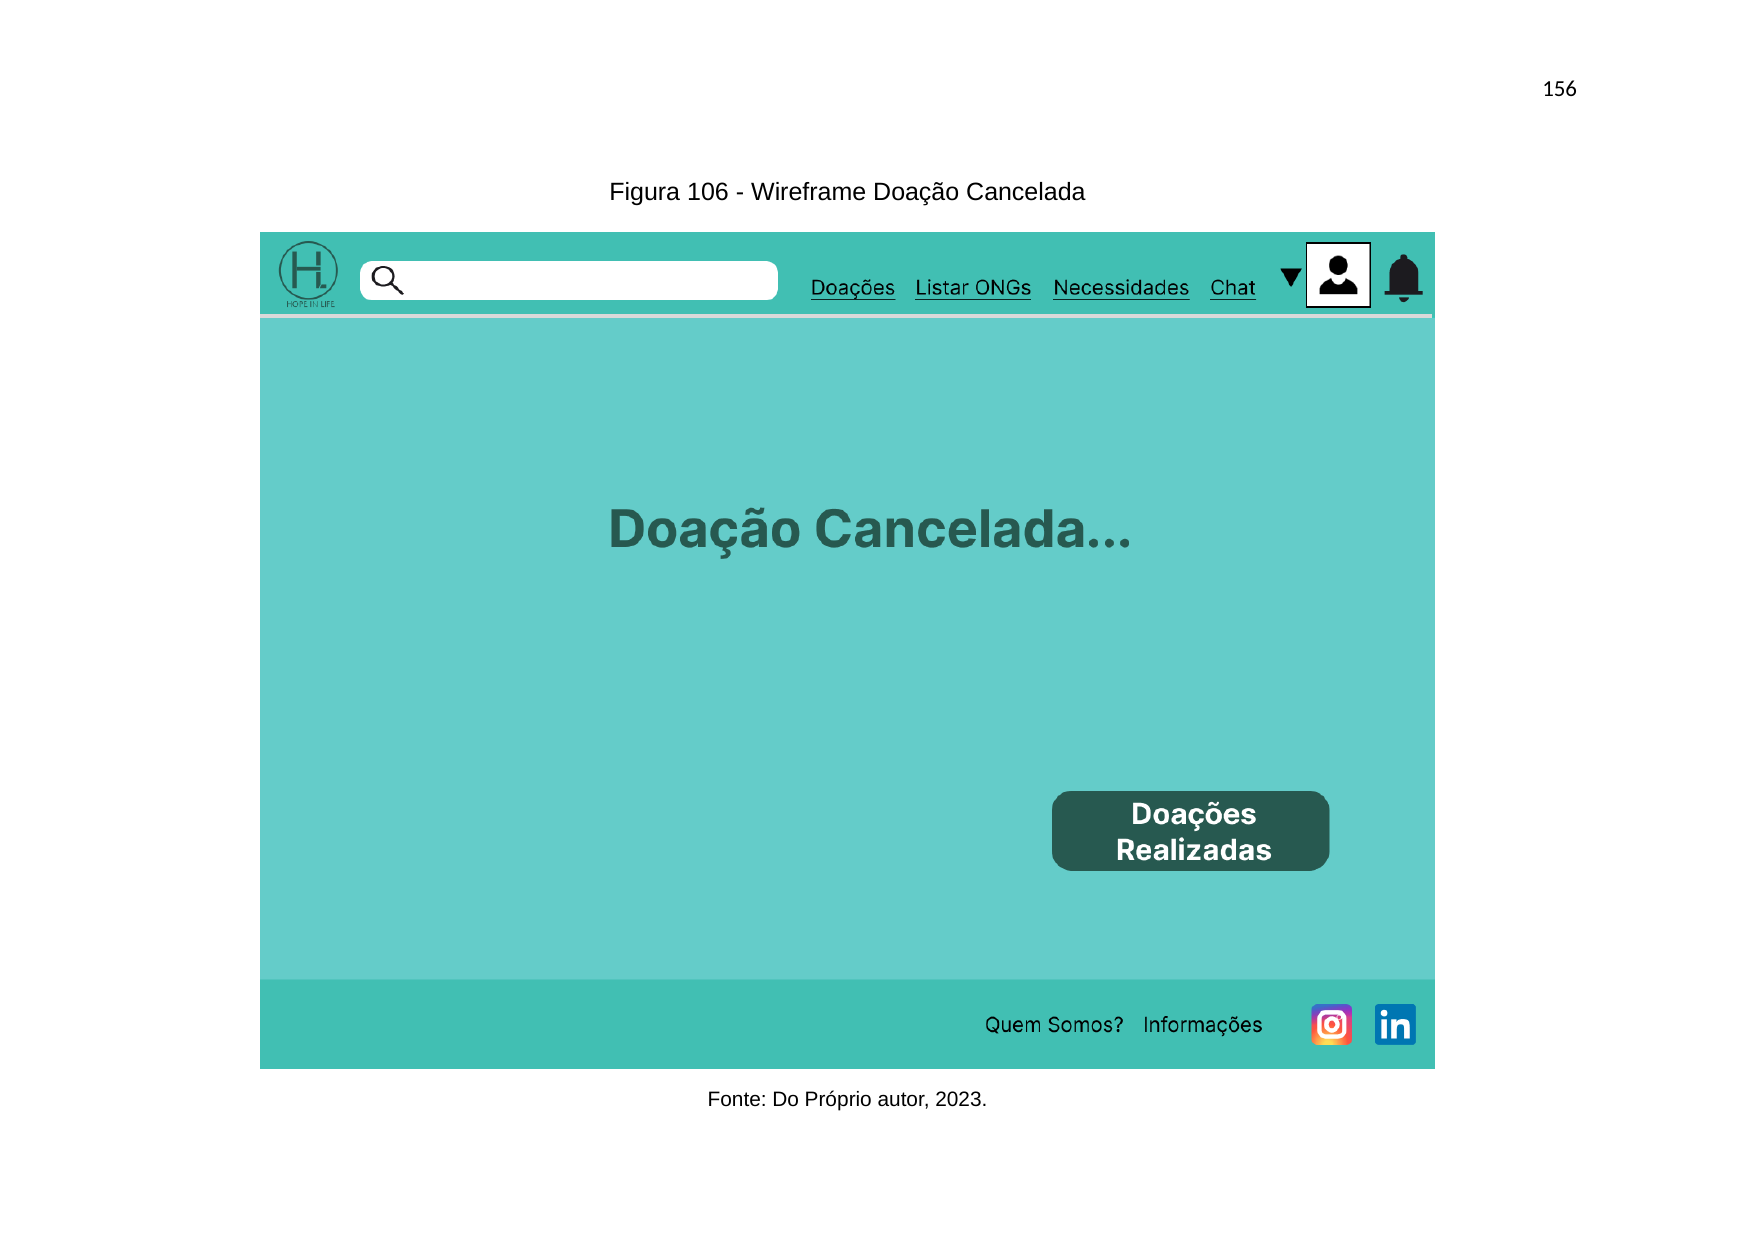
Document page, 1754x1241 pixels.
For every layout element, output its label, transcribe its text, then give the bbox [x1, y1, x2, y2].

text Fonte: Do Próprio autor, 2023. [118, 1087, 1577, 1111]
picture [260, 232, 1435, 1069]
